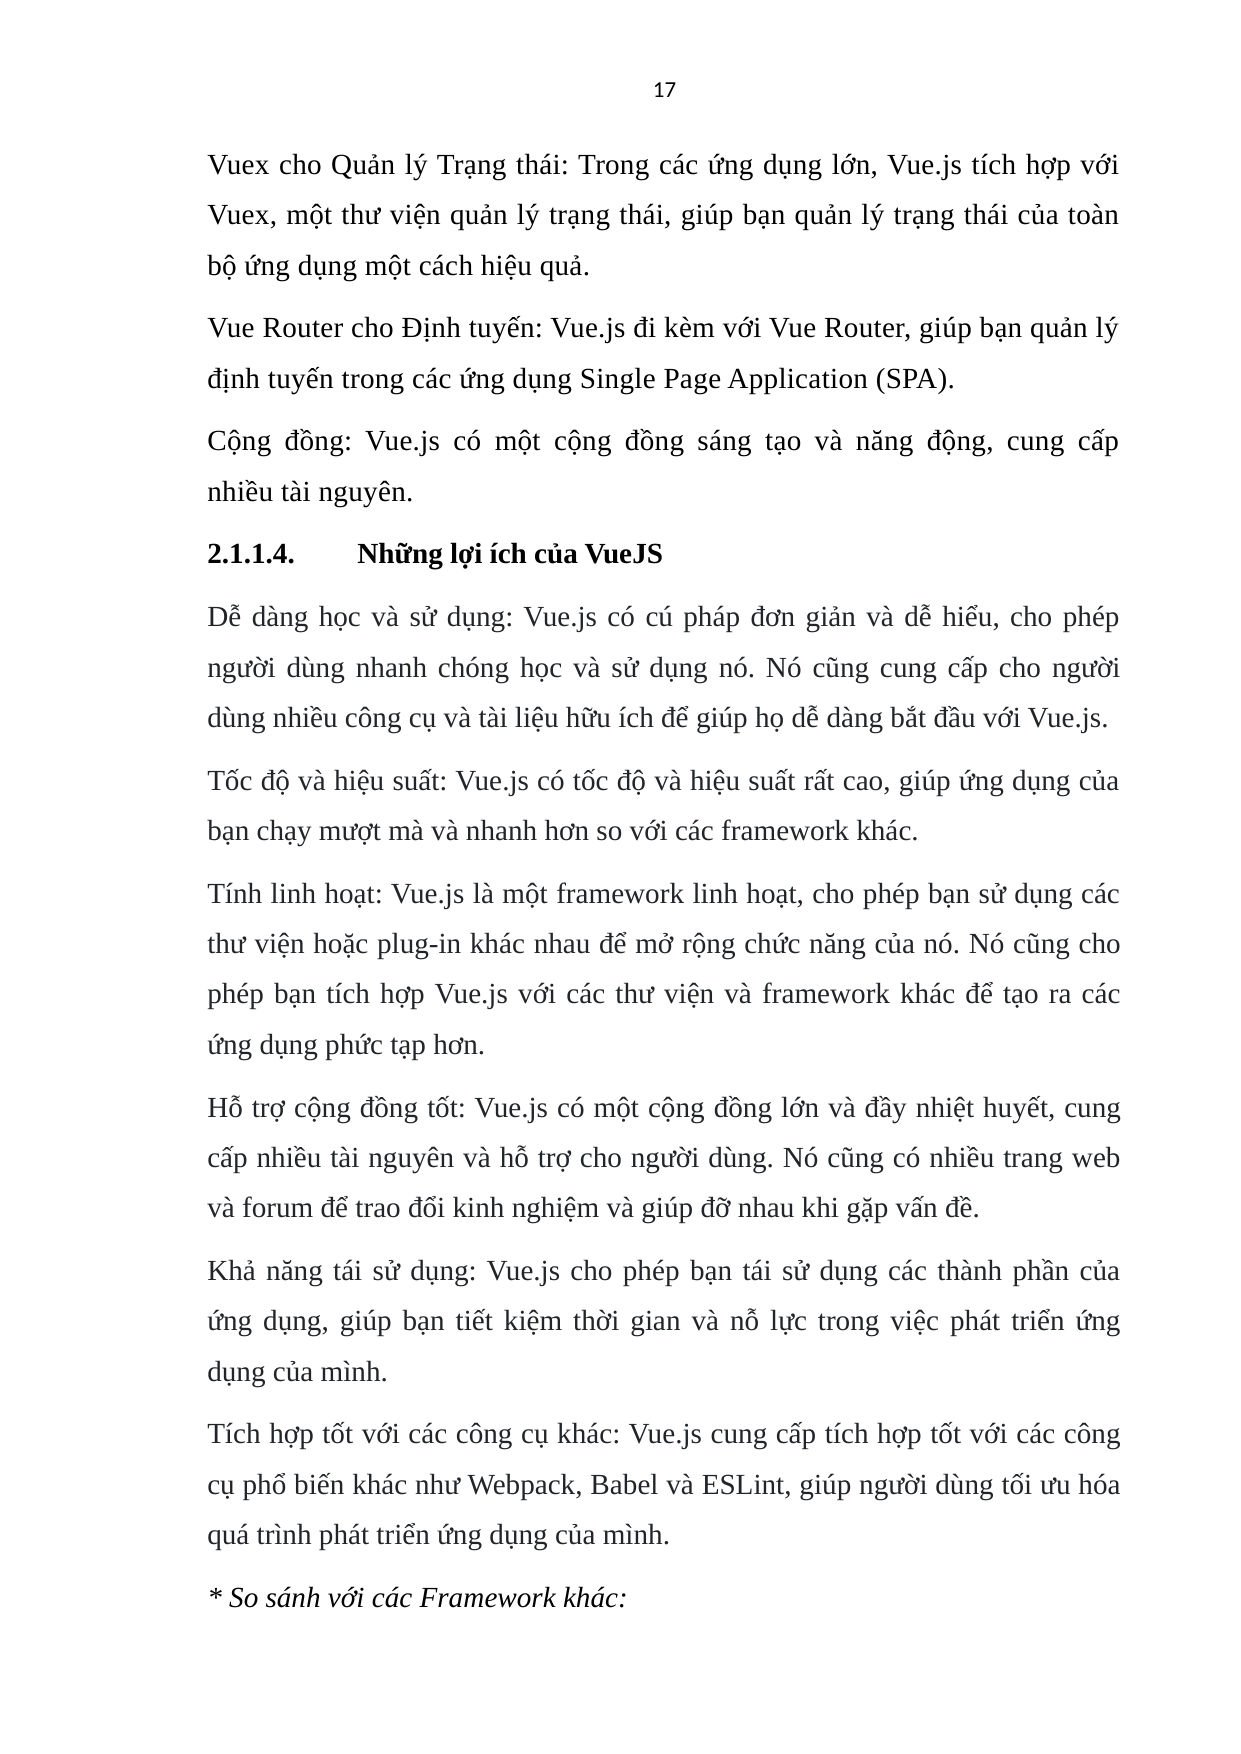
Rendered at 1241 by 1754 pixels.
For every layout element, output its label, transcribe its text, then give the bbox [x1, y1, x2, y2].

text Cộng đồng: Vue.js có một cộng đồng sáng tạo và năng động, cung cấp nhiều tài nguyên. [207, 423, 1122, 507]
text Dễ dàng học và sử dụng: Vue.js có cú pháp đơn giản và dễ hiểu, cho phép người dùng nhanh chóng học và sử dụng nó. Nó cũng cung cấp cho người dùng nhiều công cụ và tài liệu hữu ích để giúp họ dễ dàng bắt đầu với Vue.js. [207, 599, 1122, 734]
subtitle Những lợi ích của VueJS [207, 537, 1122, 570]
text Tích hợp tốt với các công cụ khác: Vue.js cung cấp tích hợp tốt với các công cụ phổ biến khác như Webpack, Babel và ESLint, giúp người dùng tối ưu hóa quá trình phát triển ứng dụng của mình. [207, 1417, 1122, 1551]
text Vuex cho Quản lý Trạng thái: Trong các ứng dụng lớn, Vue.js tích hợp với Vuex, một thư viện quản lý trạng thái, giúp bạn quản lý trạng thái của toàn bộ ứng dụng một cách hiệu quả. [207, 147, 1122, 281]
text Tốc độ và hiệu suất: Vue.js có tốc độ và hiệu suất rất cao, giúp ứng dụng của bạn chạy mượt mà và nhanh hơn so với các framework khác. [207, 763, 1122, 847]
text Tính linh hoạt: Vue.js là một framework linh hoạt, cho phép bạn sử dụng các thư viện hoặc plug-in khác nhau để mở rộng chức năng của nó. Nó cũng cho phép bạn tích hợp Vue.js với các thư viện và framework khác để tạo ra các ứng dụng phức tạp hơn. [207, 876, 1122, 1061]
text * So sánh với các Framework khác: [207, 1580, 1122, 1614]
text Hỗ trợ cộng đồng tốt: Vue.js có một cộng đồng lớn và đầy nhiệt huyết, cung cấp nhiều tài nguyên và hỗ trợ cho người dùng. Nó cũng có nhiều trang web và forum để trao đổi kinh nghiệm và giúp đỡ nhau khi gặp vấn đề. [207, 1090, 1122, 1224]
text Vue Router cho Định tuyến: Vue.js đi kèm với Vue Router, giúp bạn quản lý định tuyến trong các ứng dụng Single Page Application (SPA). [207, 310, 1122, 394]
text Khả năng tái sử dụng: Vue.js cho phép bạn tái sử dụng các thành phần của ứng dụng, giúp bạn tiết kiệm thời gian và nỗ lực trong việc phát triển ứng dụng của mình. [207, 1253, 1122, 1387]
